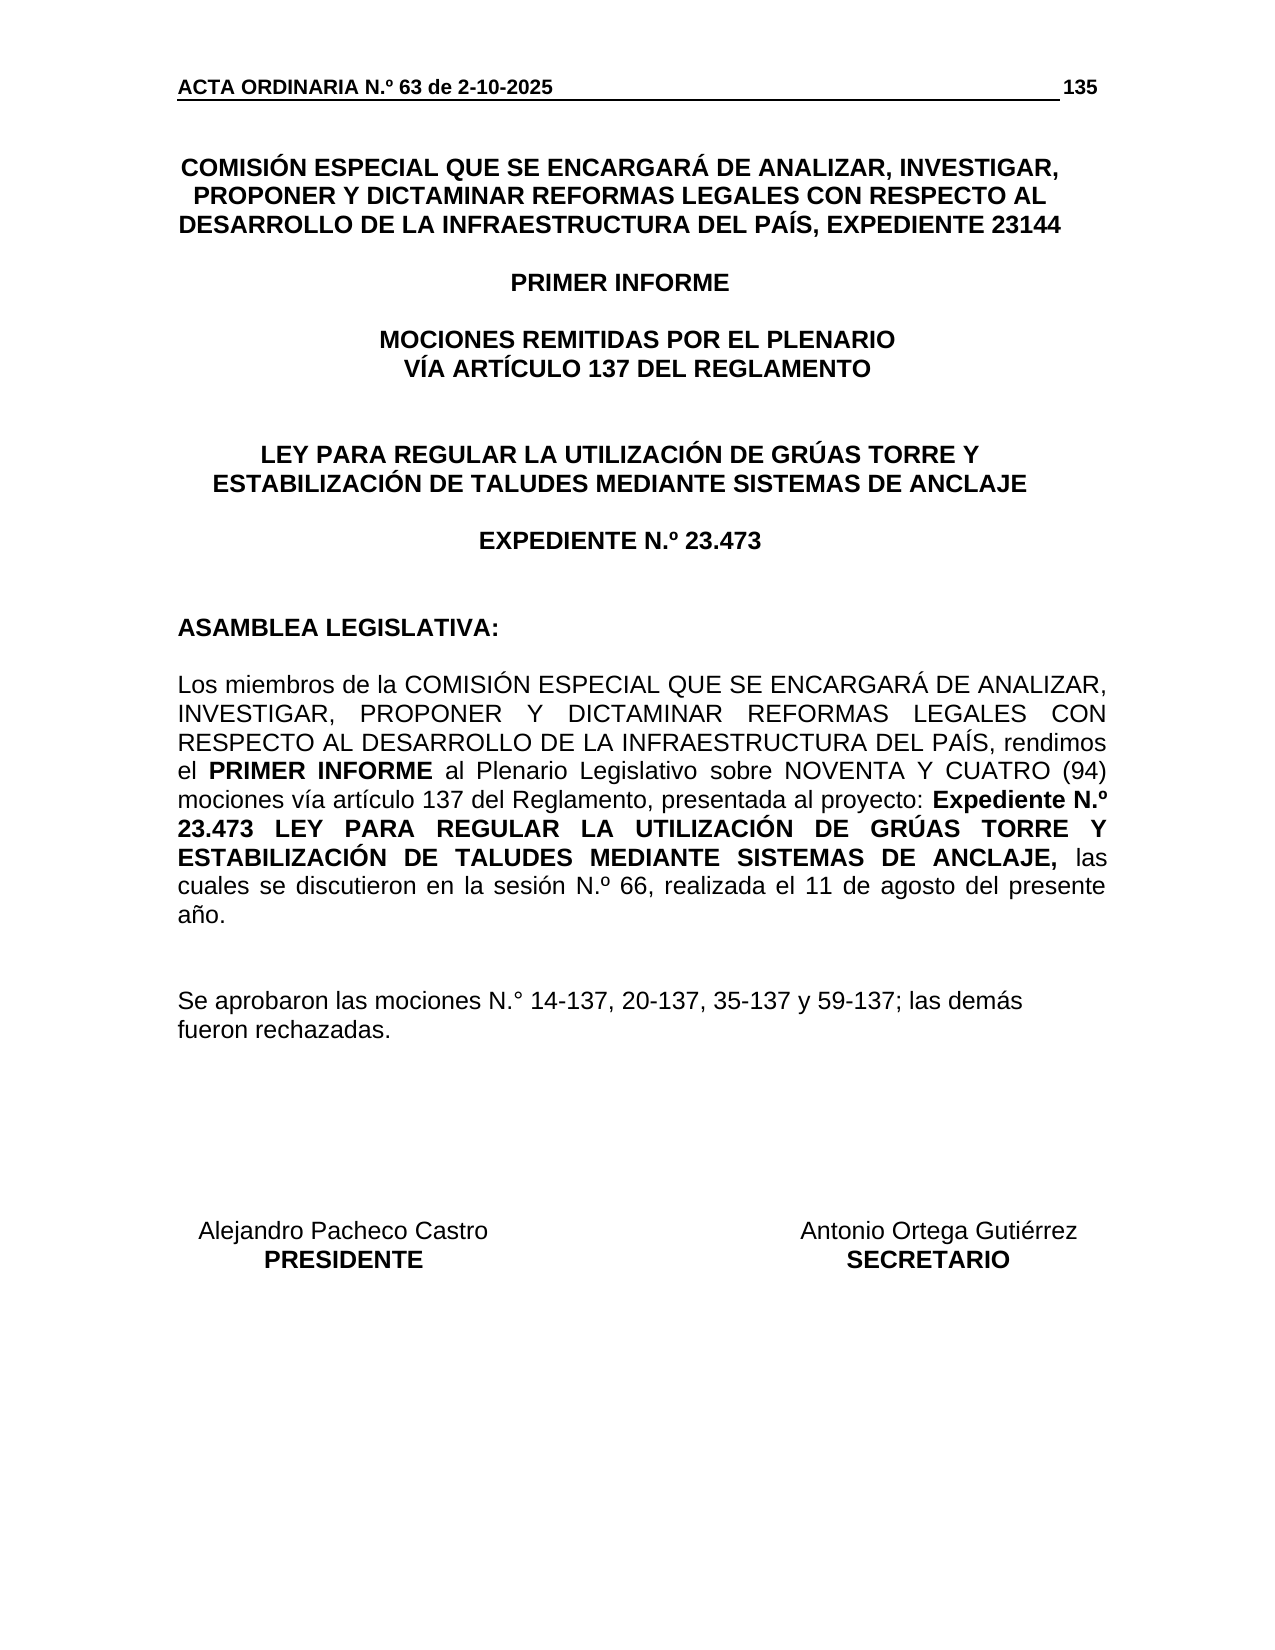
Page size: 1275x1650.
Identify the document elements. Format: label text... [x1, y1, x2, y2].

text Alejandro Pacheco Castro Antonio Ortega Gutiérrez [177, 1216, 1098, 1245]
text PRESIDENTE SECRETARIO [177, 1245, 1098, 1274]
text EXPEDIENTE N.º 23.473 [177, 526, 1063, 555]
text PRIMER INFORME [177, 268, 1063, 296]
text Los miembros de la COMISIÓN ESPECIAL QUE SE ENCARGARÁ DE ANALIZAR, INVESTIGAR, PROPONER Y DICTAMINAR REFORMAS LEGALES CON RESPECTO AL DESARROLLO DE LA INFRAESTRUCTURA DEL PAÍS, rendimos el PRIMER INFORME al Plenario Legislativo sobre NOVENTA Y CUATRO (94) mociones vía artículo 137 del Reglamento, presentada al proyecto: Expediente N.º 23.473 LEY PARA REGULAR LA UTILIZACIÓN DE GRÚAS TORRE Y ESTABILIZACIÓN DE TALUDES MEDIANTE SISTEMAS DE ANCLAJE, las cuales se discutieron en la sesión N.º 66, realizada el 11 de agosto del presente año. [177, 670, 1107, 929]
text LEY PARA REGULAR LA UTILIZACIÓN DE GRÚAS TORRE Y ESTABILIZACIÓN DE TALUDES MEDIANTE SISTEMAS DE ANCLAJE [177, 440, 1063, 498]
text VÍA ARTÍCULO 137 DEL REGLAMENTO [177, 354, 1098, 383]
text Se aprobaron las mociones N.° 14-137, 20-137, 35-137 y 59-137; las demás fueron rechazadas. [177, 986, 1098, 1044]
text MOCIONES REMITIDAS POR EL PLENARIO [177, 325, 1098, 354]
text ASAMBLEA LEGISLATIVA: [177, 613, 1063, 641]
text COMISIÓN ESPECIAL QUE SE ENCARGARÁ DE ANALIZAR, INVESTIGAR, PROPONER Y DICTAMINAR REFORMAS LEGALES CON RESPECTO AL DESARROLLO DE LA INFRAESTRUCTURA DEL PAÍS, EXPEDIENTE 23144 [177, 153, 1063, 239]
